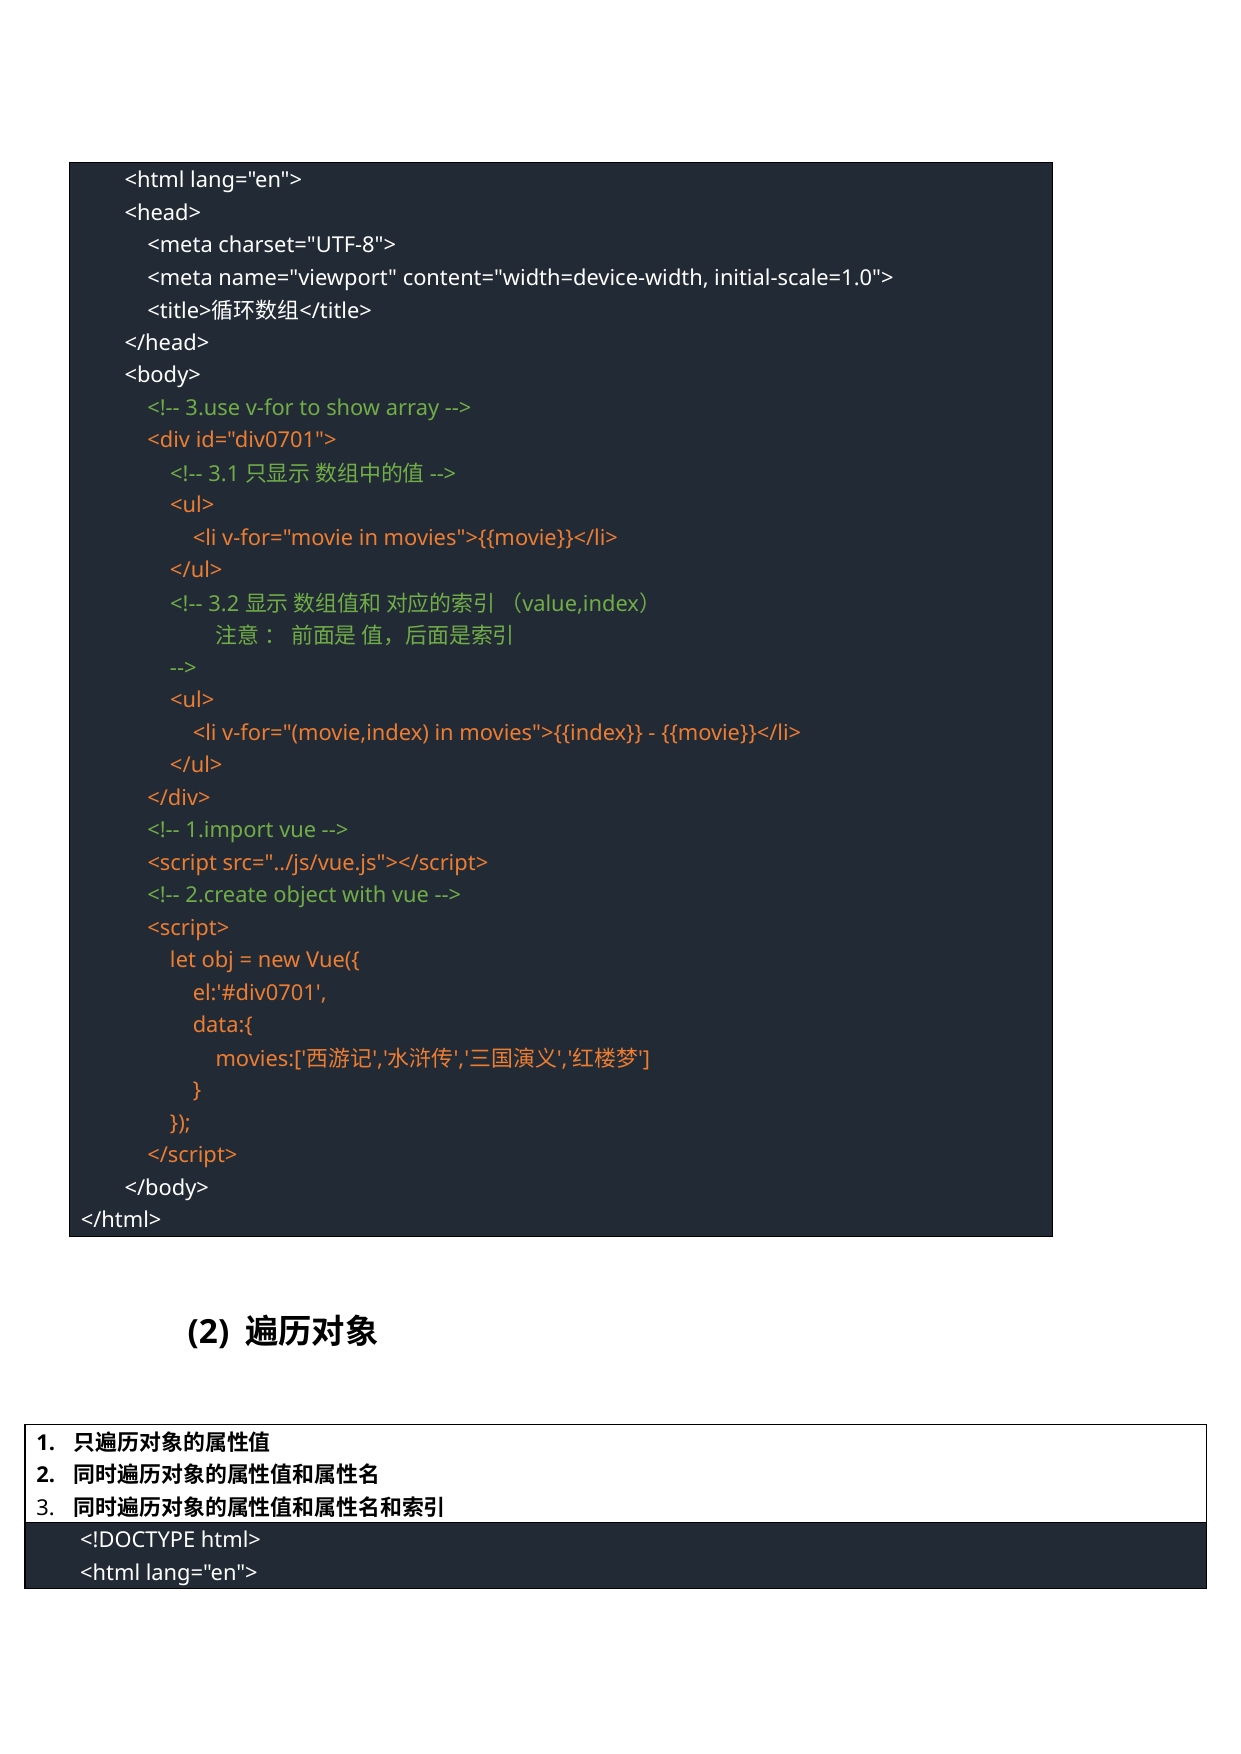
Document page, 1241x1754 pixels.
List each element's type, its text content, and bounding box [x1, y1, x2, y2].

table_header 只遍历对象的属性值 同时遍历对象的属性值和属性名 同时遍历对象的属性值和属性名和索引 [26, 1425, 1206, 1522]
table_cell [26, 1523, 1206, 1588]
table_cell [70, 163, 1052, 1236]
subtitle 遍历对象 [187, 1296, 1053, 1361]
